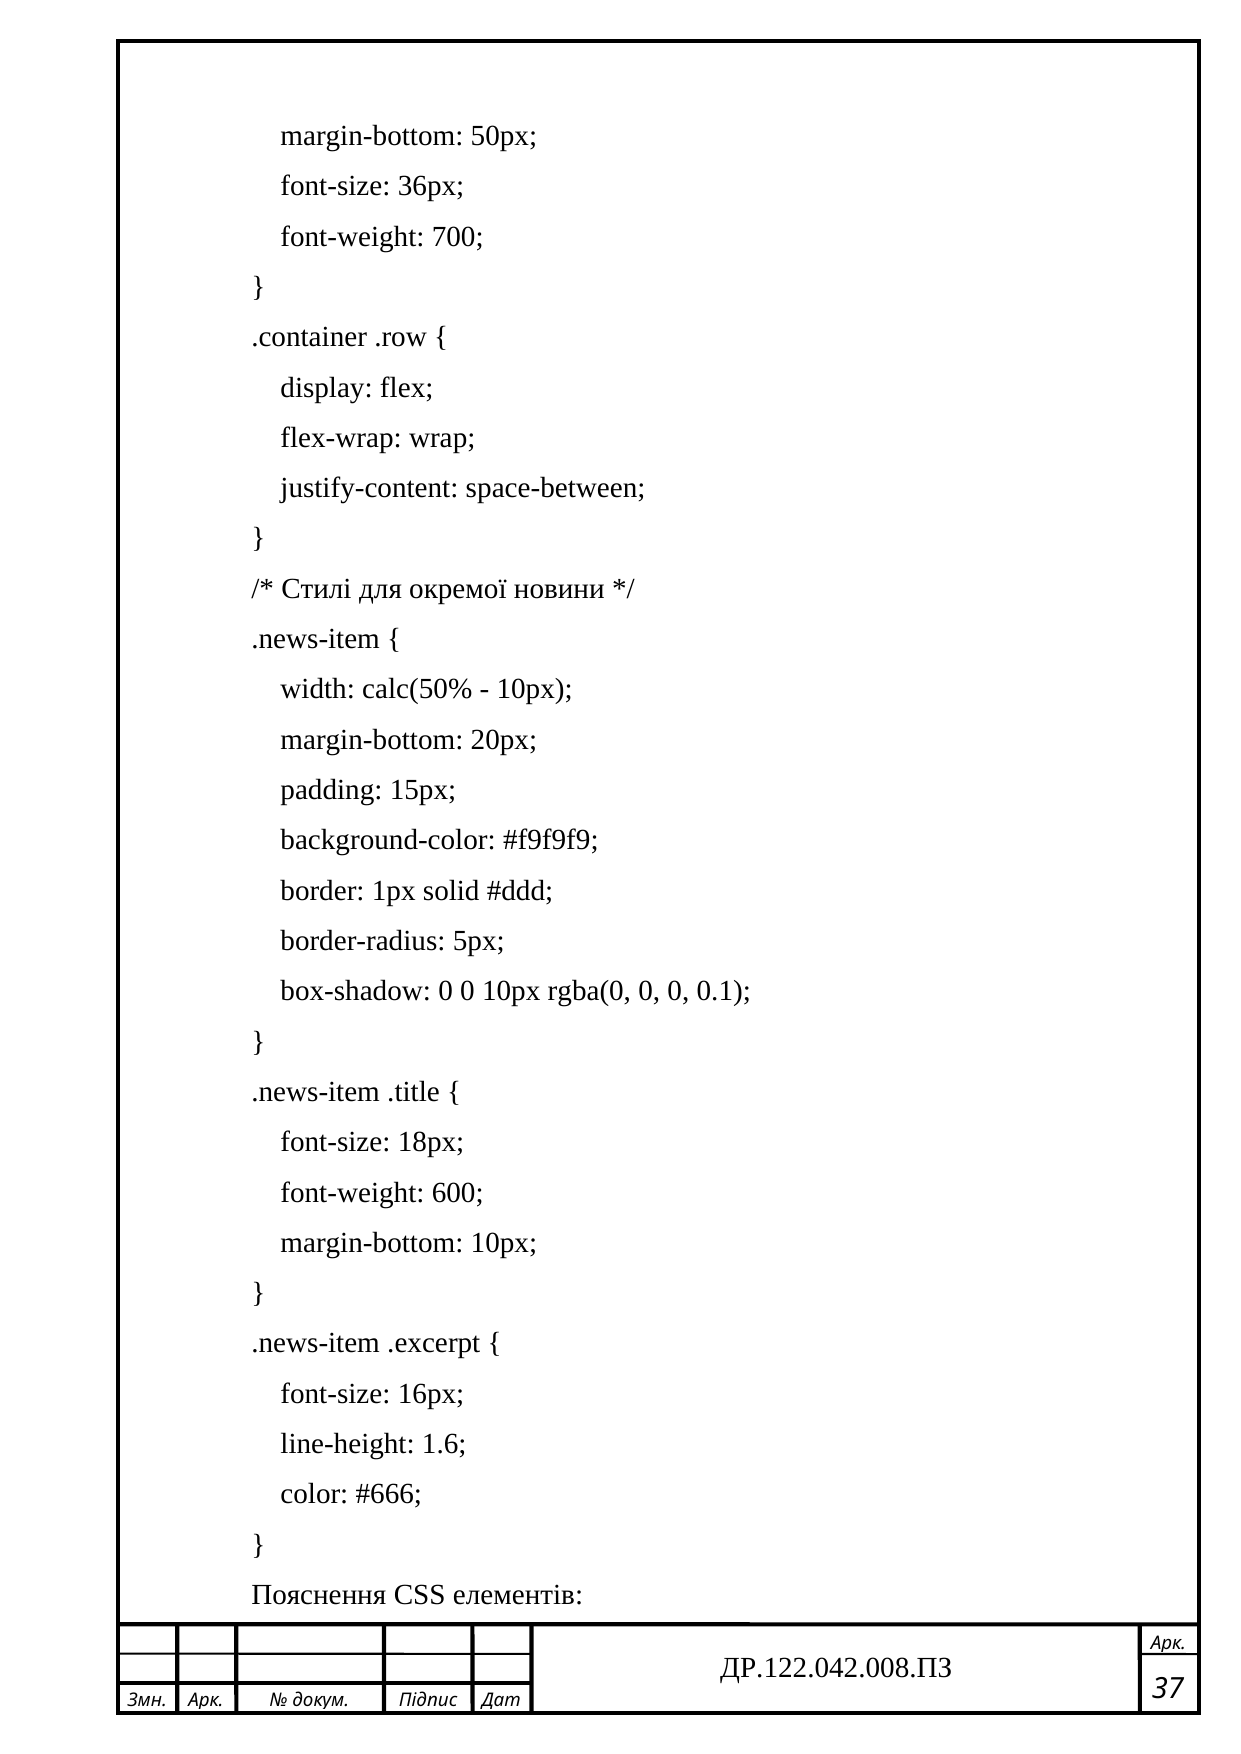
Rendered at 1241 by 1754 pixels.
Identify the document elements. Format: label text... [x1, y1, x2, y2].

text /* Стилі для окремої новини */ [177, 571, 1181, 604]
text justify-content: space-between; [177, 470, 1181, 504]
text width: calc(50% - 10px); [177, 672, 1181, 705]
text Пояснення CSS елементів: [177, 1577, 1181, 1611]
text font-weight: 700; [177, 219, 1181, 252]
text margin-bottom: 20px; [177, 722, 1181, 755]
text background-color: #f9f9f9; [177, 822, 1181, 856]
text border: 1px solid #ddd; [177, 873, 1181, 906]
text font-size: 36px; [177, 168, 1181, 202]
text } [177, 1024, 1181, 1057]
text padding: 15px; [177, 772, 1181, 806]
text border-radius: 5px; [177, 923, 1181, 957]
text .news-item .excerpt { [177, 1326, 1181, 1359]
text flex-wrap: wrap; [177, 420, 1181, 453]
text .news-item .title { [177, 1074, 1181, 1108]
text line-height: 1.6; [177, 1426, 1181, 1460]
text font-weight: 600; [177, 1175, 1181, 1208]
text .news-item { [177, 621, 1181, 655]
text color: #666; [177, 1477, 1181, 1510]
text } [177, 1275, 1181, 1309]
text } [177, 269, 1181, 303]
text margin-bottom: 10px; [177, 1225, 1181, 1258]
text margin-bottom: 50px; [177, 118, 1181, 152]
text .container .row { [177, 319, 1181, 353]
text display: flex; [177, 370, 1181, 403]
text } [177, 1527, 1181, 1560]
text box-shadow: 0 0 10px rgba(0, 0, 0, 0.1); [177, 973, 1181, 1007]
text font-size: 16px; [177, 1376, 1181, 1409]
text font-size: 18px; [177, 1124, 1181, 1158]
text } [177, 521, 1181, 554]
